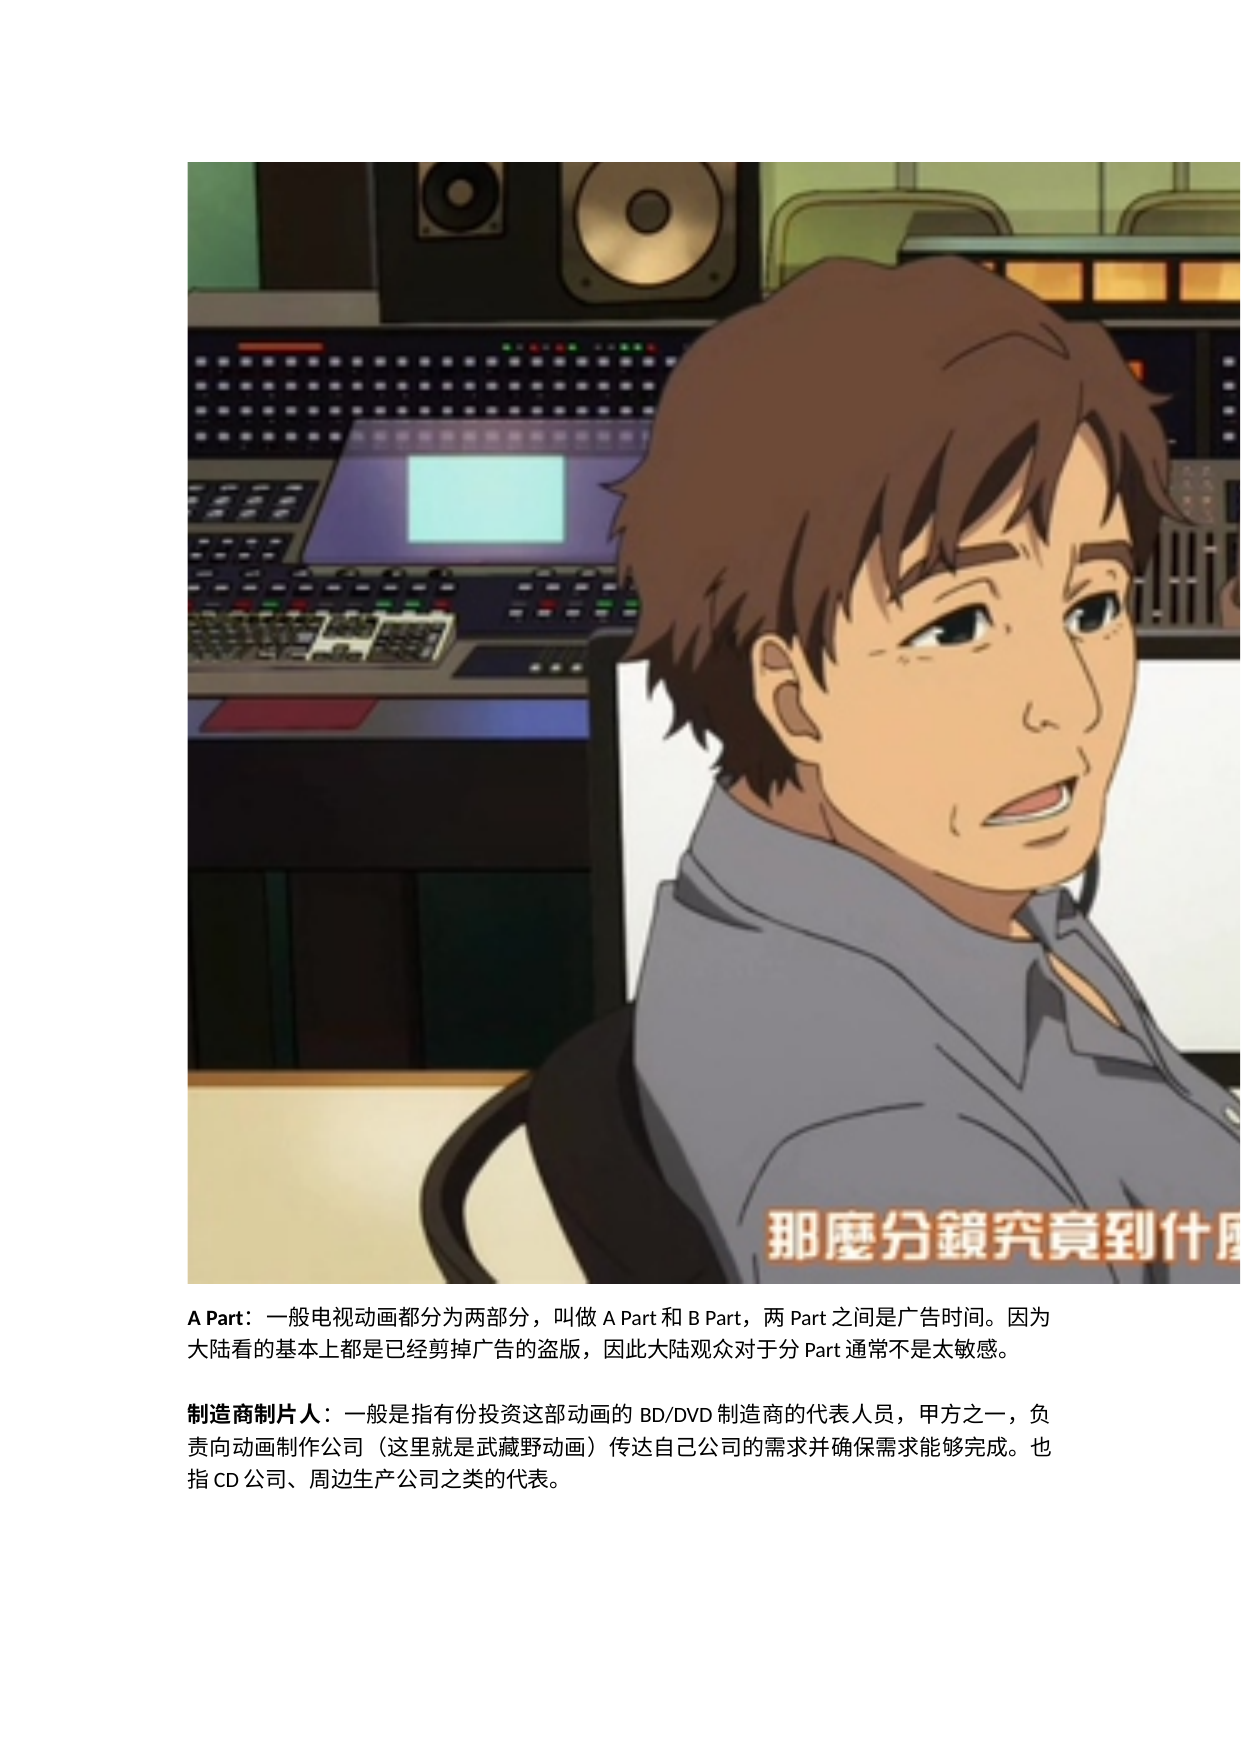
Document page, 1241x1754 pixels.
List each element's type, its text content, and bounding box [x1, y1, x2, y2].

picture [187, 162, 1241, 1284]
